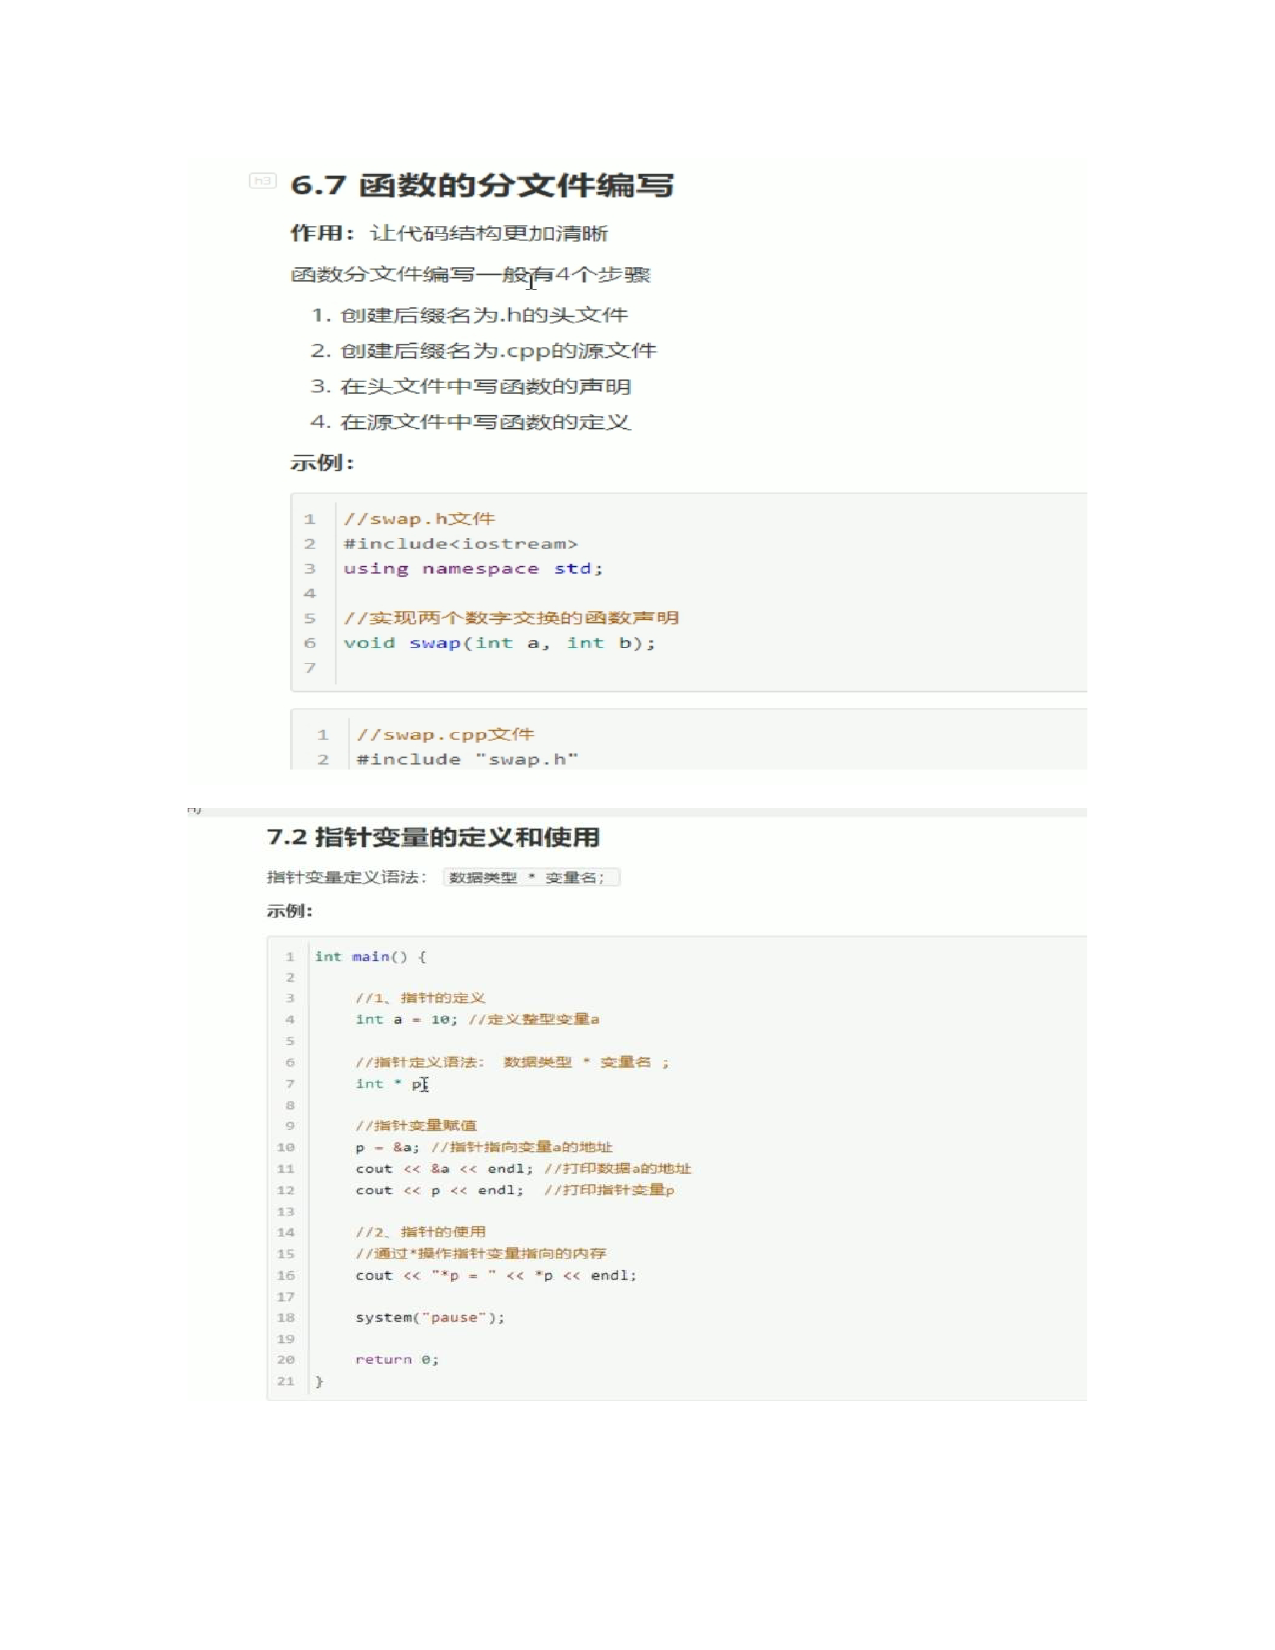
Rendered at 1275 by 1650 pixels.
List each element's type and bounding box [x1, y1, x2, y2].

picture [187, 808, 1088, 1401]
picture [187, 158, 1088, 785]
